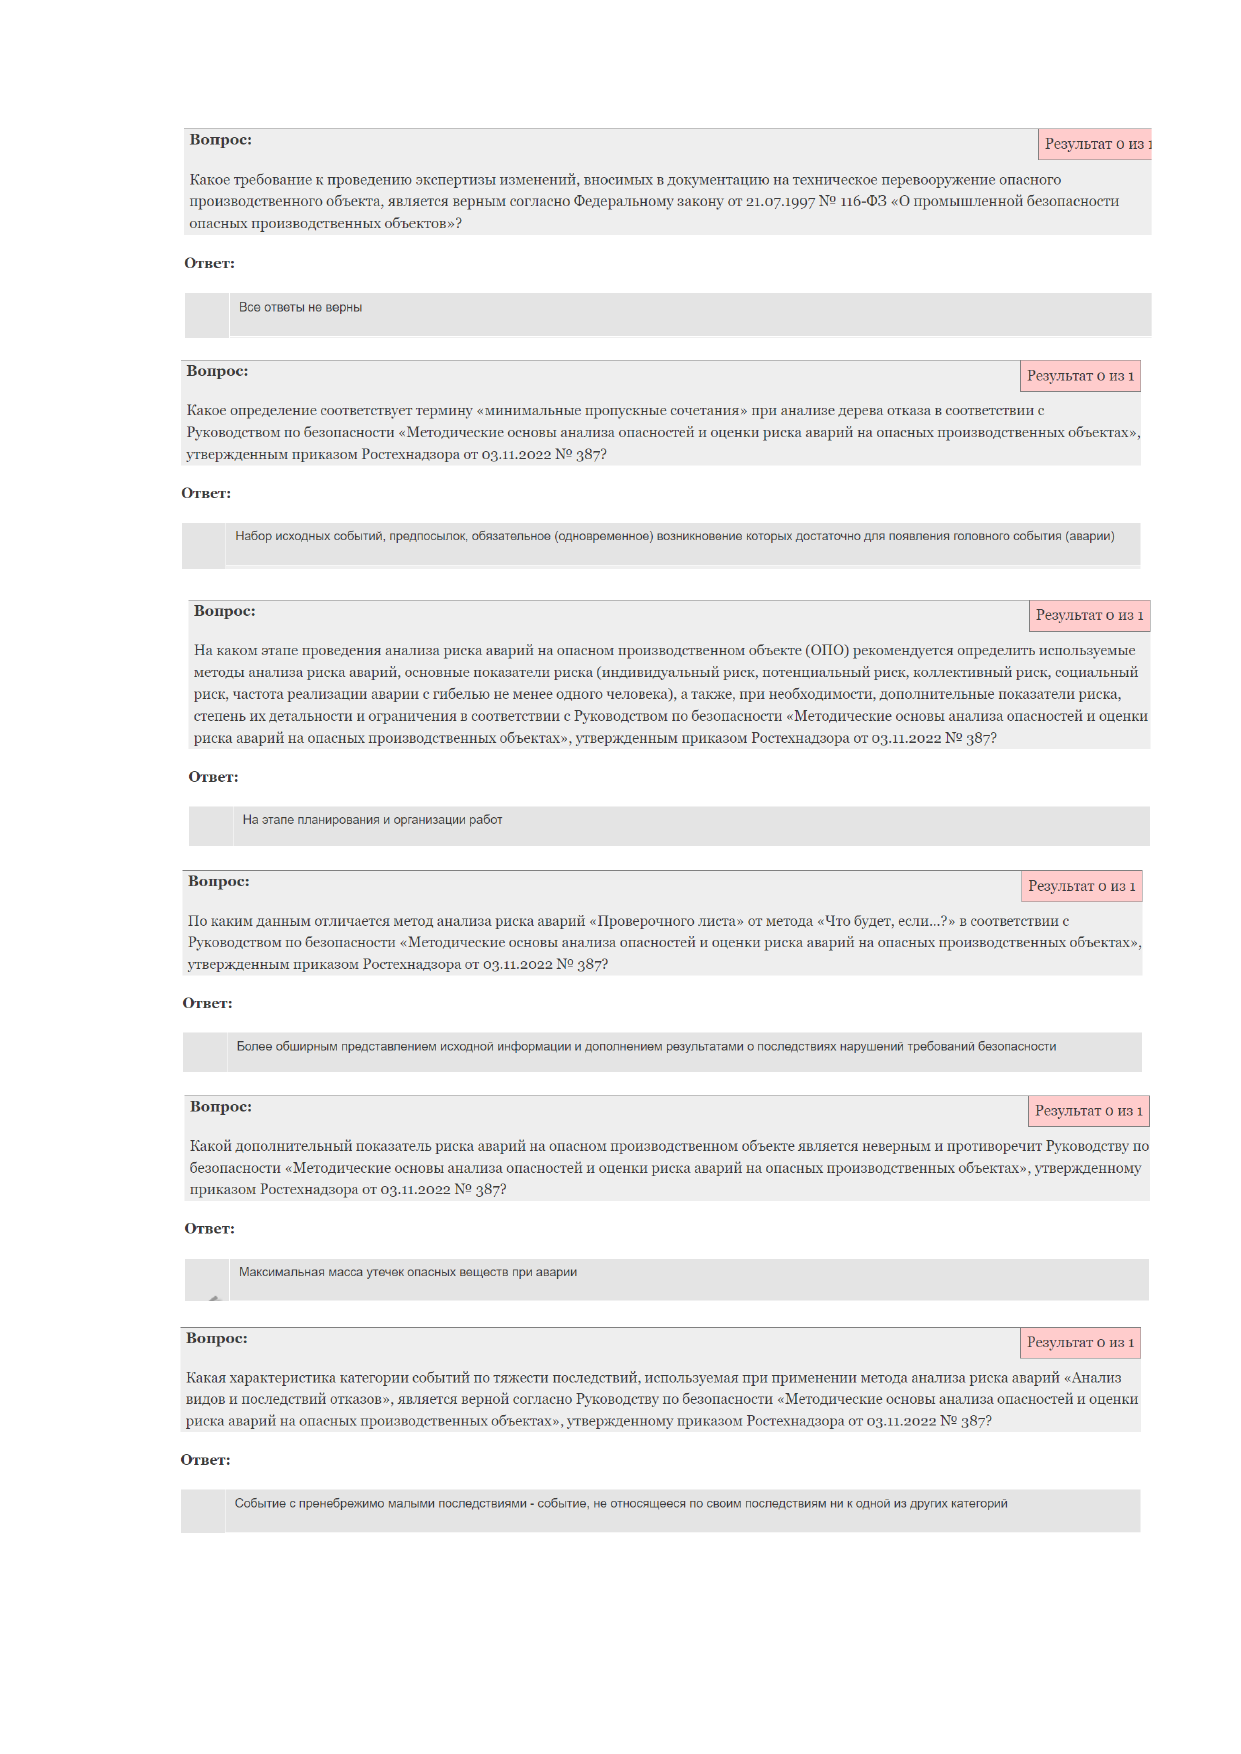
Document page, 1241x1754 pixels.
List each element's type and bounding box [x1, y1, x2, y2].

picture [177, 118, 1152, 338]
picture [177, 356, 1152, 569]
picture [177, 1319, 1152, 1533]
picture [177, 864, 1152, 1072]
picture [177, 587, 1152, 846]
picture [177, 1090, 1152, 1301]
